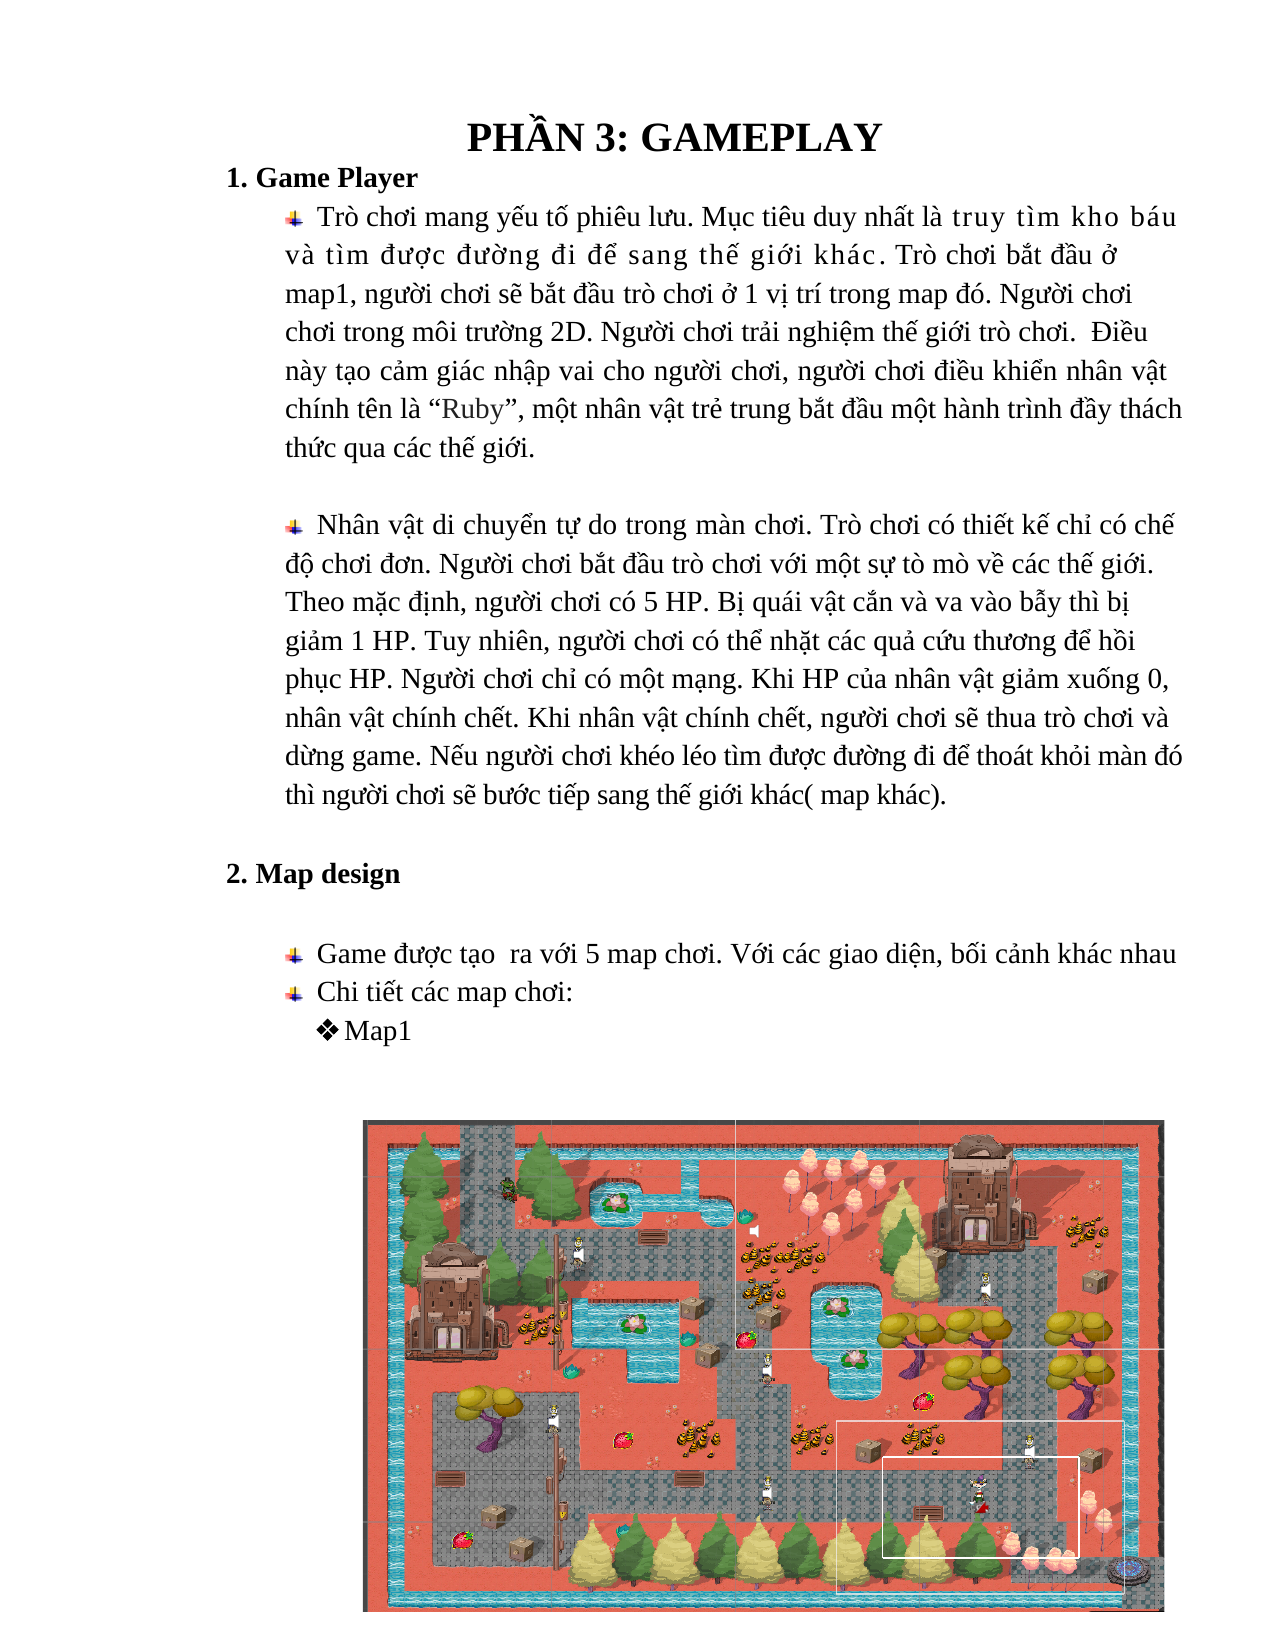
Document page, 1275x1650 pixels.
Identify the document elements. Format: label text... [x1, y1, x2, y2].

list Nhân vật di chuyển tự do trong màn chơi. Trò chơi có thiết kế chỉ có chế độ chơi đơn. Người chơi bắt đầu trò chơi với một sự tò mò về các thế giới. Theo mặc định, người chơi có 5 HP. Bị quái vật cắn và va vào bẫy thì bị giảm 1 HP. Tuy nhiên, người chơi có thể nhặt các quả cứu thương để hồi phục HP. Người chơi chỉ có một mạng. Khi HP của nhân vật giảm xuống 0, nhân vật chính chết. Khi nhân vật chính chết, người chơi sẽ thua trò chơi và dừng game. Nếu người chơi khéo léo tìm được đường đi để thoát khỏi màn đó thì người chơi sẽ bước tiếp sang thế giới khác( map khác). [285, 507, 1183, 811]
list Chi tiết các map chơi: [285, 974, 1183, 1008]
picture [285, 946, 303, 964]
picture [285, 985, 303, 1002]
subtitle PHẦN 3: GAMEPLAY [167, 112, 1183, 160]
subtitle Game Player [226, 160, 1183, 194]
list Game được tạo ra với 5 map chơi. Với các giao diện, bối cảnh khác nhau [285, 936, 1183, 969]
picture [285, 209, 303, 227]
list Map1 [314, 1013, 1183, 1047]
picture [285, 518, 303, 535]
subtitle Map design [226, 856, 1183, 890]
list Trò chơi mang yếu tố phiêu lưu. Mục tiêu duy nhất là truy tìm kho báu và tìm được đường đi để sang thế giới khác. Trò chơi bắt đầu ở map1, người chơi sẽ bắt đầu trò chơi ở 1 vị trí trong map đó. Người chơi chơi trong môi trường 2D. Người chơi trải nghiệm thế giới trò chơi. Điều này tạo cảm giác nhập vai cho người chơi, người chơi điều khiển nhân vật chính tên là “Ruby”, một nhân vật trẻ trung bắt đầu một hành trình đầy thách thức qua các thế giới. [285, 199, 1183, 464]
picture [362, 1120, 1165, 1612]
